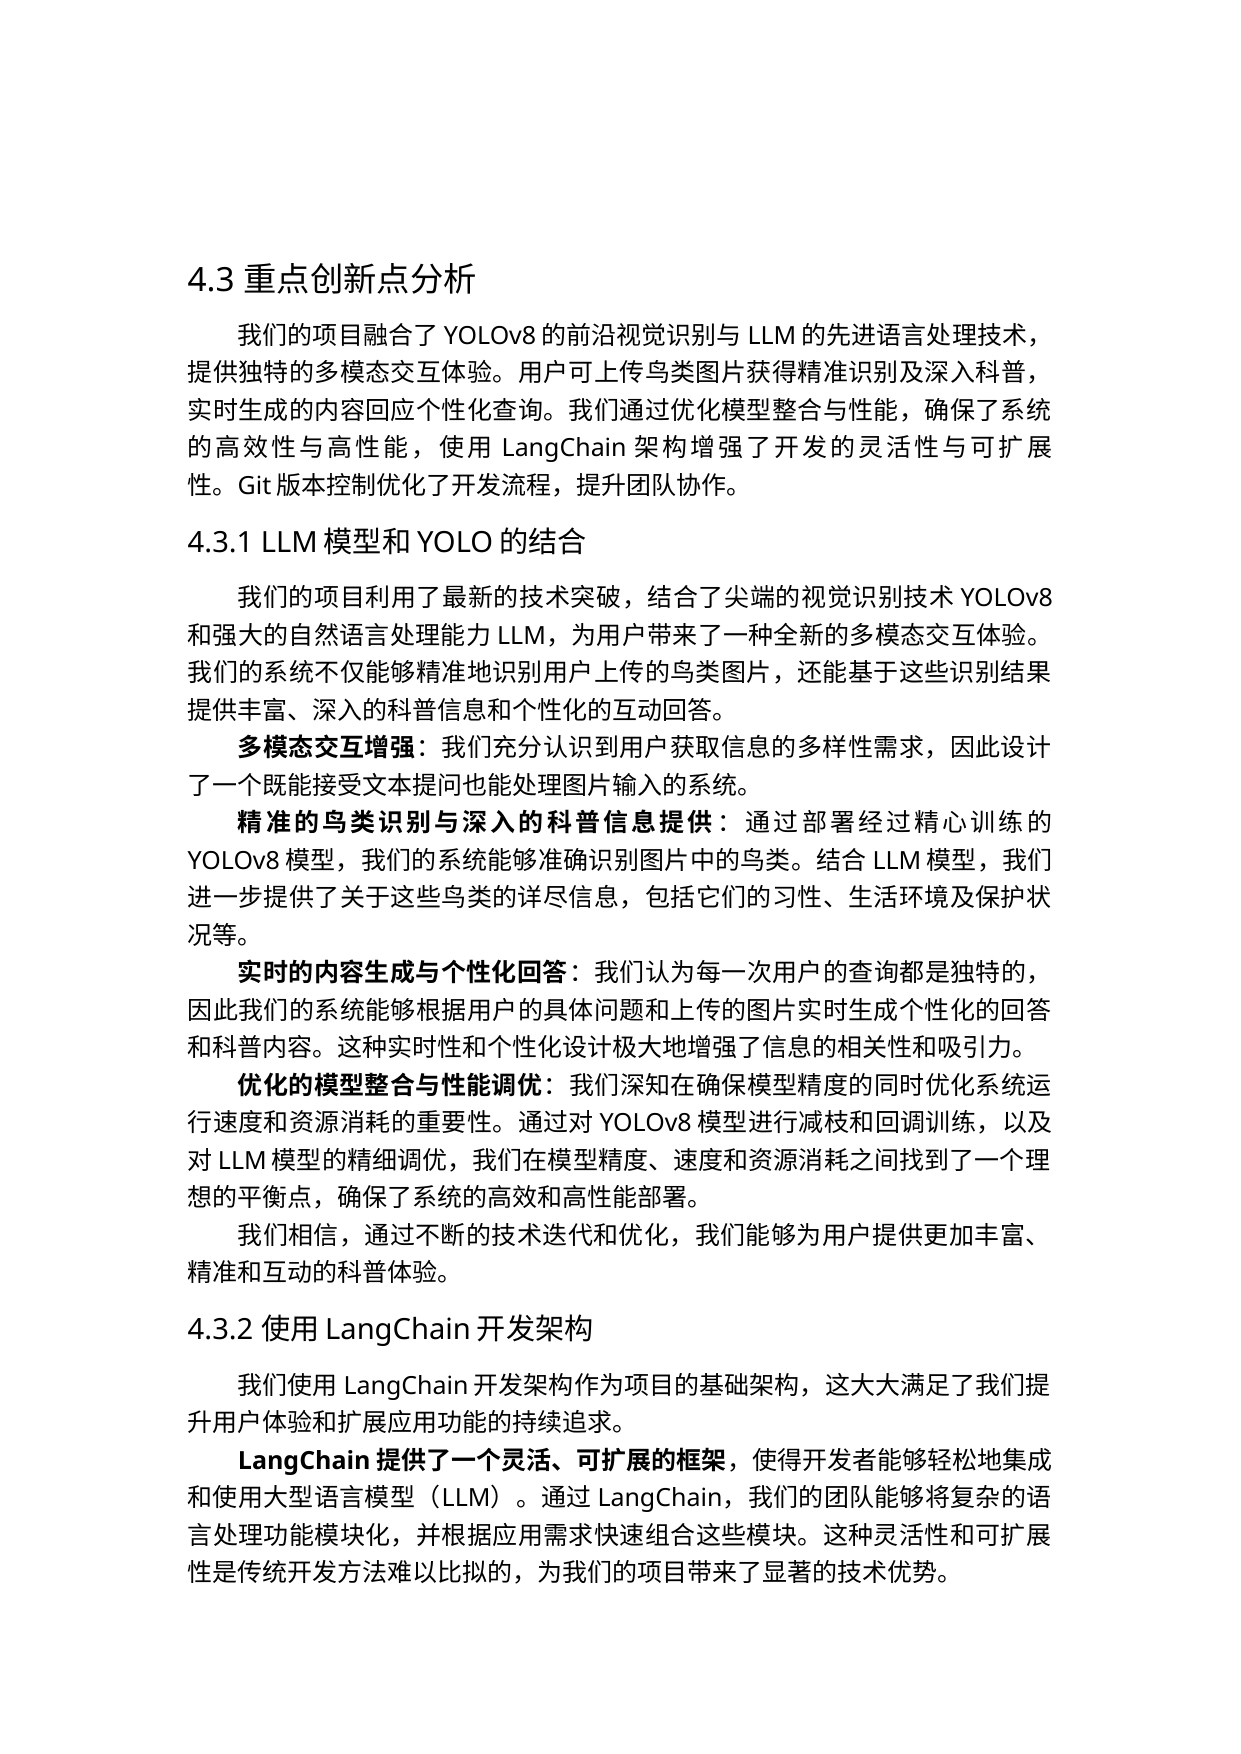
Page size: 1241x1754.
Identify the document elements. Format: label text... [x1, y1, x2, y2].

text 精准的鸟类识别与深入的科普信息提供：通过部署经过精心训练的YOLOv8模型，我们的系统能够准确识别图片中的鸟类。结合LLM模型，我们进一步提供了关于这些鸟类的详尽信息，包括它们的习性、生活环境及保护状况等。 [187, 802, 1053, 952]
text 4.3.2 使用LangChain开发架构 [187, 1289, 1053, 1364]
text 多模态交互增强：我们充分认识到用户获取信息的多样性需求，因此设计了一个既能接受文本提问也能处理图片输入的系统。 [187, 727, 1053, 802]
text 我们的项目融合了YOLOv8的前沿视觉识别与LLM的先进语言处理技术，提供独特的多模态交互体验。用户可上传鸟类图片获得精准识别及深入科普，实时生成的内容回应个性化查询。我们通过优化模型整合与性能，确保了系统的高效性与高性能，使用LangChain架构增强了开发的灵活性与可扩展性。Git版本控制优化了开发流程，提升团队协作。 [187, 314, 1053, 502]
text LangChain提供了一个灵活、可扩展的框架，使得开发者能够轻松地集成和使用大型语言模型（LLM）。通过LangChain，我们的团队能够将复杂的语言处理功能模块化，并根据应用需求快速组合这些模块。这种灵活性和可扩展性是传统开发方法难以比拟的，为我们的项目带来了显著的技术优势。 [187, 1439, 1053, 1589]
text 4.3 重点创新点分析 [187, 239, 1053, 314]
text 实时的内容生成与个性化回答：我们认为每一次用户的查询都是独特的，因此我们的系统能够根据用户的具体问题和上传的图片实时生成个性化的回答和科普内容。这种实时性和个性化设计极大地增强了信息的相关性和吸引力。 [187, 952, 1053, 1064]
text 我们使用LangChain开发架构作为项目的基础架构，这大大满足了我们提升用户体验和扩展应用功能的持续追求。 [187, 1364, 1053, 1439]
text 4.3.1 LLM模型和YOLO的结合 [187, 502, 1053, 577]
text 我们的项目利用了最新的技术突破，结合了尖端的视觉识别技术YOLOv8和强大的自然语言处理能力LLM，为用户带来了一种全新的多模态交互体验。我们的系统不仅能够精准地识别用户上传的鸟类图片，还能基于这些识别结果提供丰富、深入的科普信息和个性化的互动回答。 [187, 577, 1053, 727]
text 优化的模型整合与性能调优：我们深知在确保模型精度的同时优化系统运行速度和资源消耗的重要性。通过对YOLOv8模型进行减枝和回调训练，以及对LLM模型的精细调优，我们在模型精度、速度和资源消耗之间找到了一个理想的平衡点，确保了系统的高效和高性能部署。 [187, 1064, 1053, 1214]
text 我们相信，通过不断的技术迭代和优化，我们能够为用户提供更加丰富、精准和互动的科普体验。 [187, 1214, 1053, 1289]
